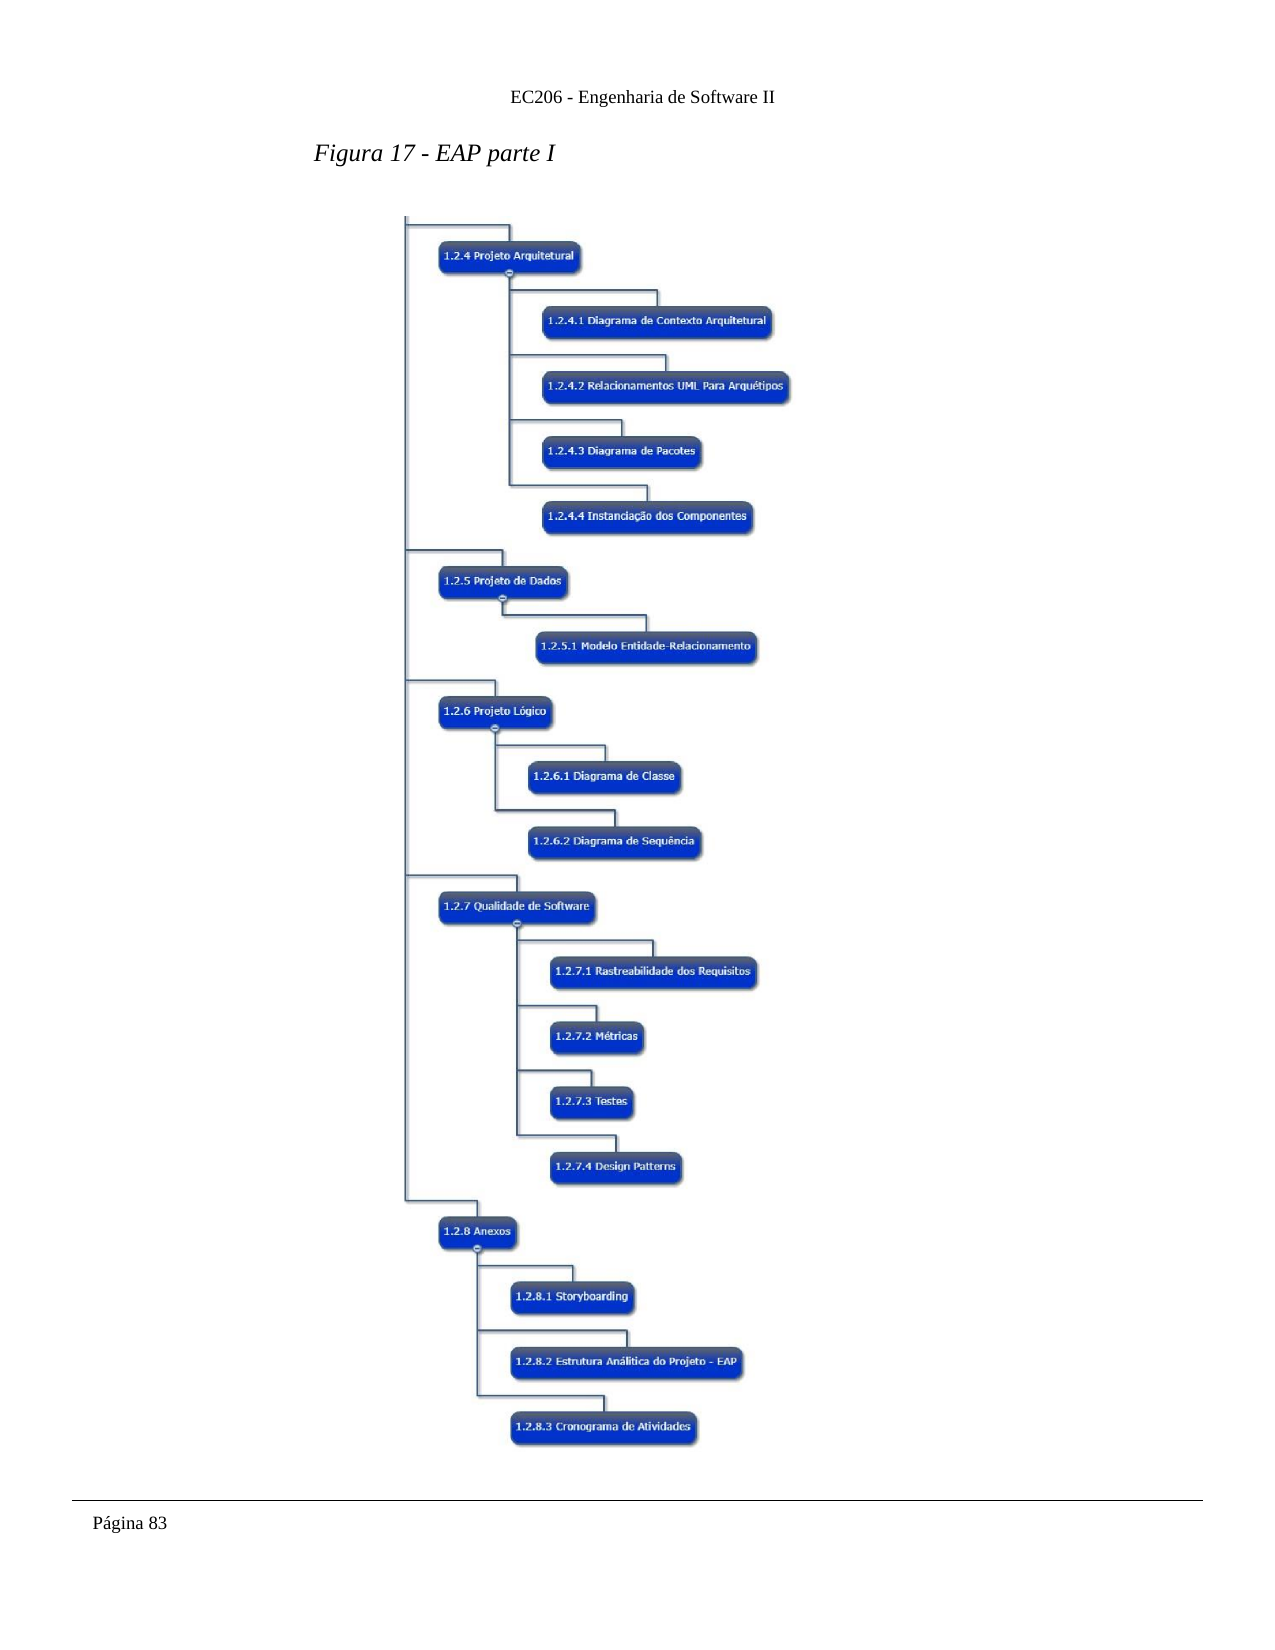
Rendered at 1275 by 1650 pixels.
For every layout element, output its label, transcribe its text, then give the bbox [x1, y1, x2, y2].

text Figura 17 - EAP parte I [240, 138, 1266, 167]
picture [79, 215, 1213, 1454]
